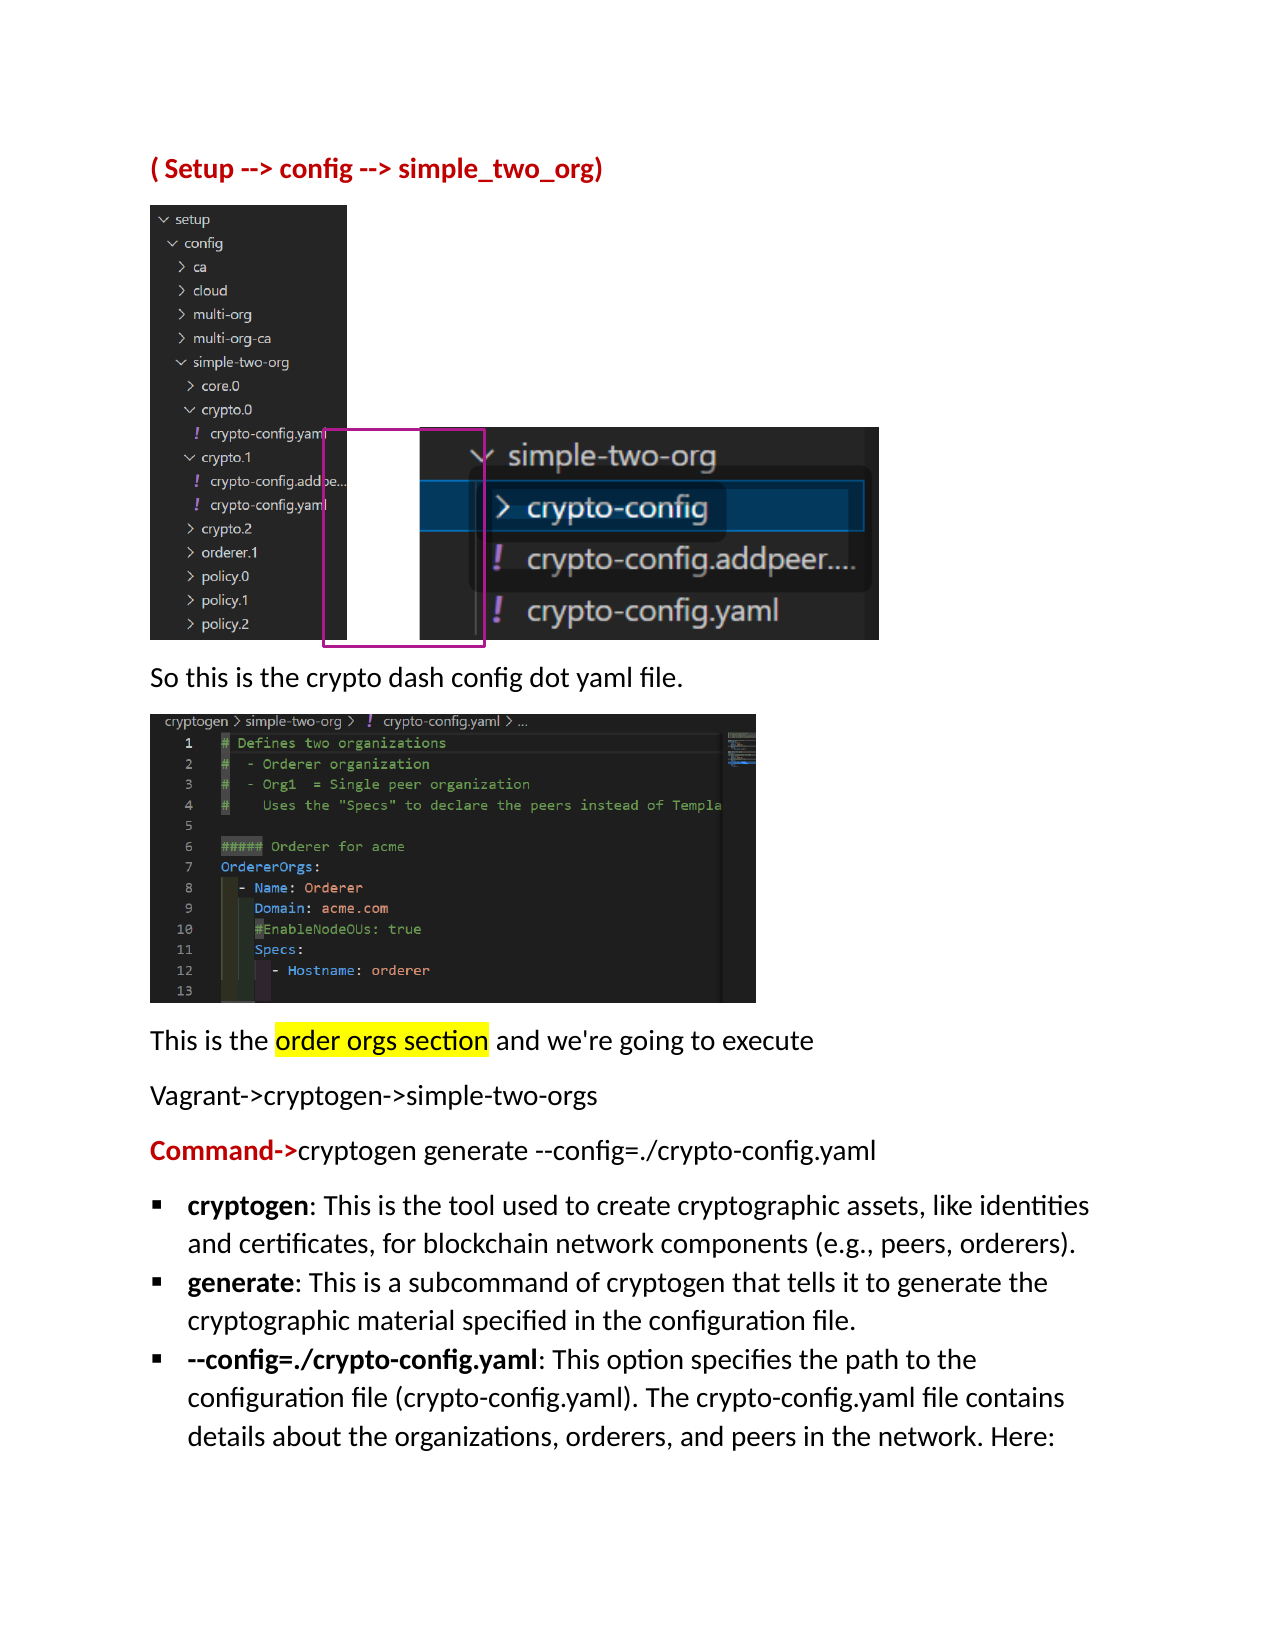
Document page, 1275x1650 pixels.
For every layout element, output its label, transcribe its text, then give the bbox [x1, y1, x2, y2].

text ( Setup --> config --> simple_two_org) [150, 150, 1125, 186]
picture [419, 431, 483, 640]
text This is the order orgs section and we're going to execute [150, 1022, 275, 1057]
picture [150, 714, 756, 1003]
text Command->cryptogen generate --config=./crypto-config.yaml [150, 1132, 1125, 1168]
picture [325, 431, 347, 640]
text So this is the crypto dash config dot yaml file. [150, 659, 1125, 695]
picture [419, 427, 879, 640]
list --config=./crypto-config.yaml: This option specifies the path to the configuration file (crypto-config.yaml). The crypto-config.yaml file contains details about the organizations, orderers, and peers in the network. Here: [150, 1341, 1125, 1453]
list cryptogen: This is the tool used to create cryptographic assets, like identities and certificates, for blockchain network components (e.g., peers, orderers). [150, 1187, 1125, 1261]
text Vagrant->cryptogen->simple-two-orgs [150, 1077, 1125, 1112]
picture [150, 205, 347, 640]
text This is the order orgs section and we're going to execute [489, 1022, 1125, 1057]
list generate: This is a subcommand of cryptogen that tells it to generate the cryptographic material specified in the configuration file. [150, 1264, 1125, 1338]
